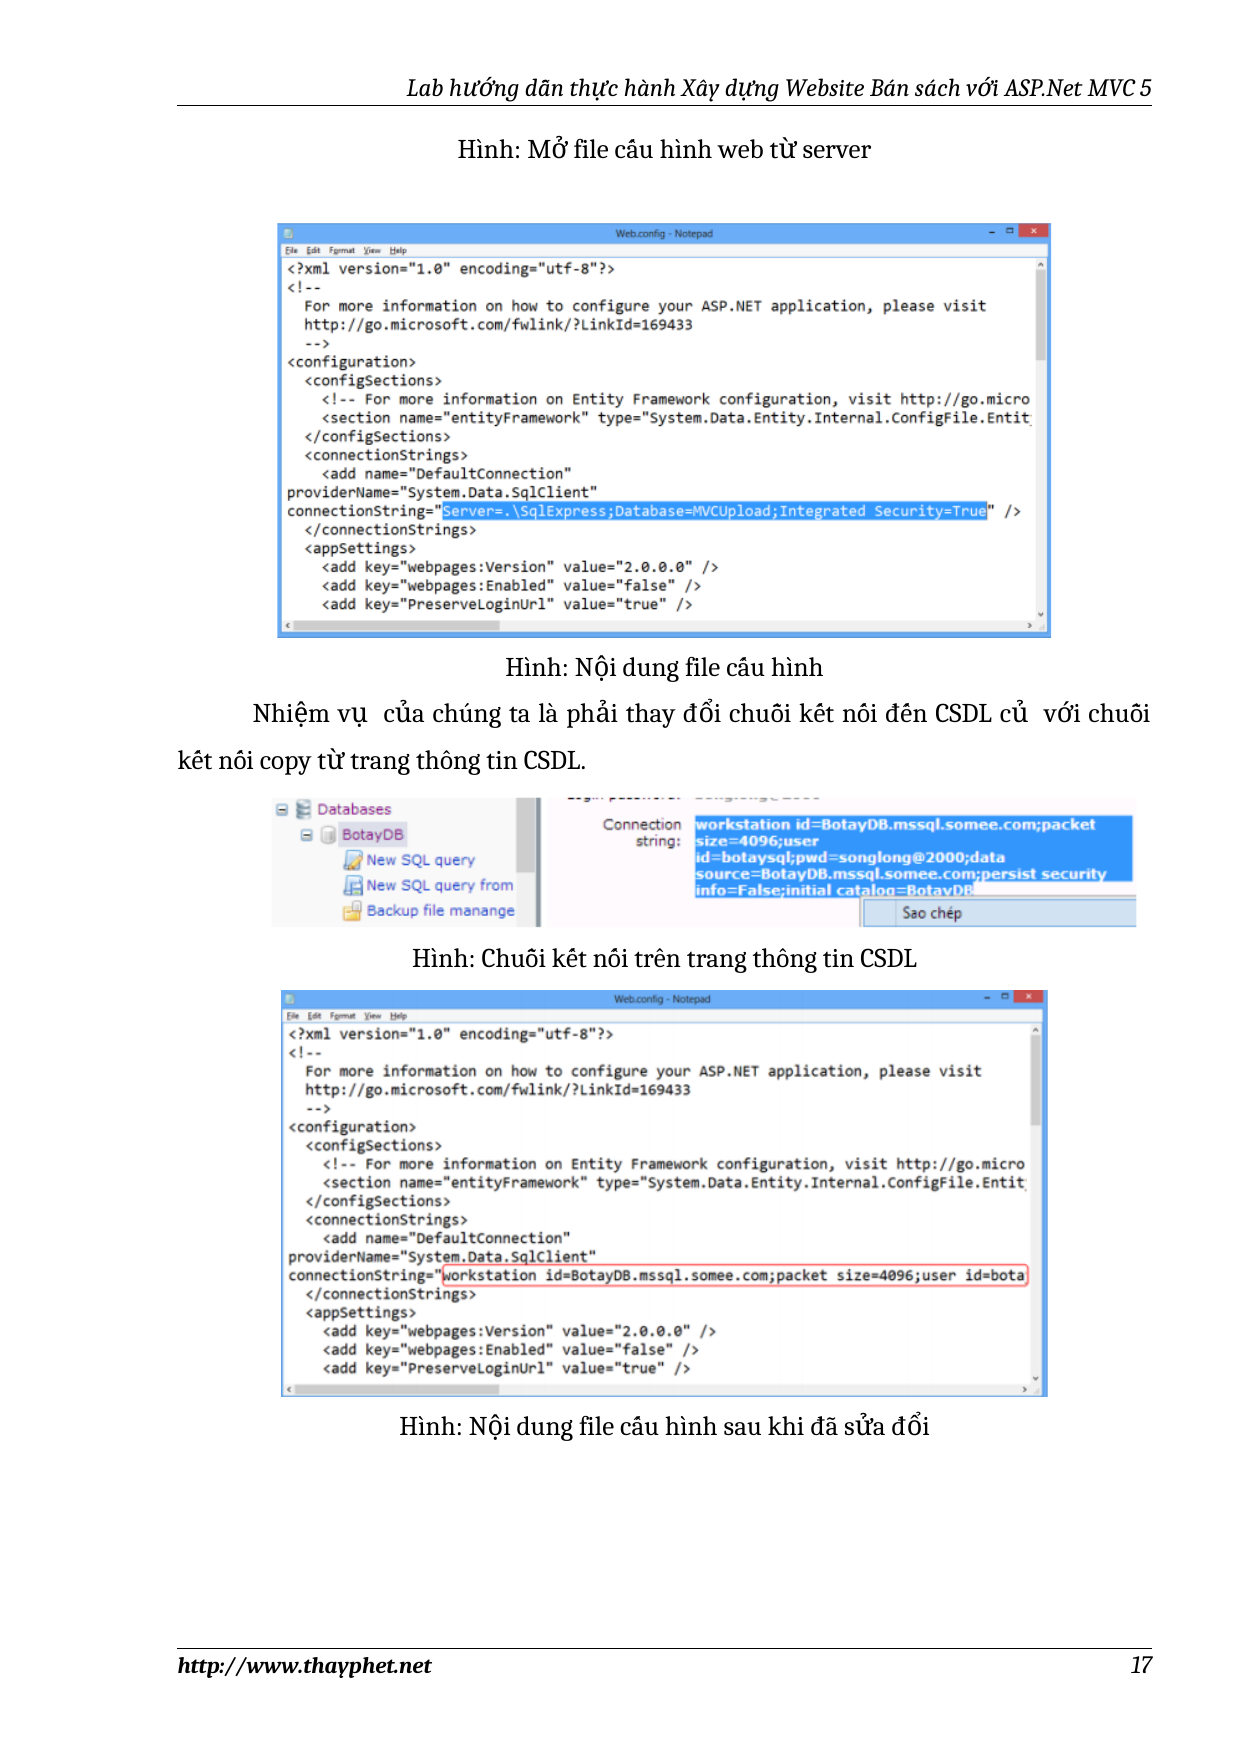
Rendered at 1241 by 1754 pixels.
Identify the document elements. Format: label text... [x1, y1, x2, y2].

text Nhiệm vụ của chúng ta là phải thay đổi chuỗi kết nối đến CSDL củ với chuỗi kết nối copy từ trang thông tin CSDL. [177, 698, 1152, 776]
text Hình: Nội dung file cấu hình [177, 652, 1152, 683]
text Hình: Nội dung file cấu hình sau khi đã sửa đổi [177, 1411, 1152, 1442]
text Hình: Mở file cấu hình web từ server [177, 134, 1152, 165]
text Hình: Chuỗi kết nối trên trang thông tin CSDL [177, 943, 1152, 975]
picture [277, 222, 1052, 638]
picture [262, 791, 1142, 930]
picture [281, 990, 1048, 1397]
